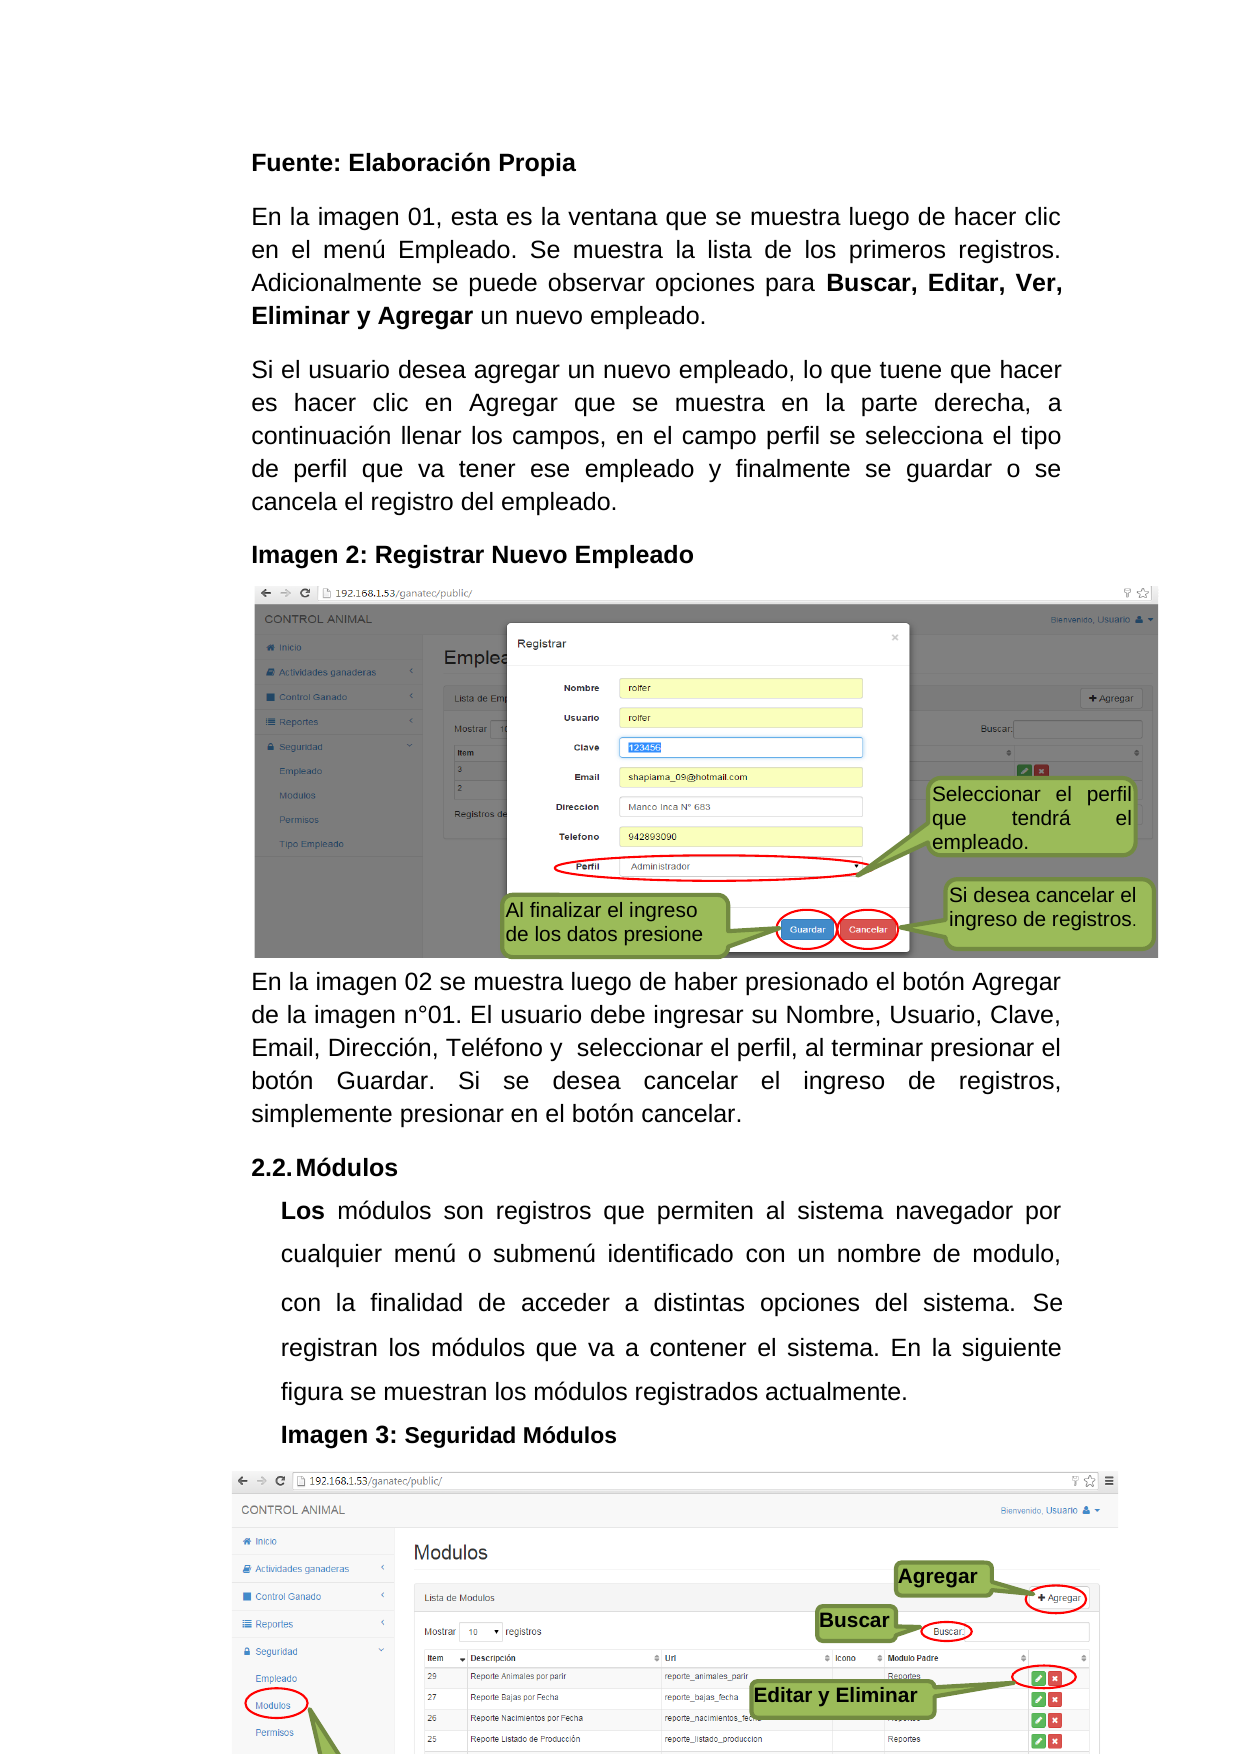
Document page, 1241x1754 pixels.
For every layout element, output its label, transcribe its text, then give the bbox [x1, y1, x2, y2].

picture [778, 911, 835, 947]
picture [247, 1690, 306, 1716]
text Fuente: Elaboración Propia [251, 148, 1063, 176]
text Los módulos son registros que permiten al sistema navegador por cualquier menú o submenú identificado con un nombre de modulo, con la finalidad de acceder a distintas opciones del sistema. Se registran los módulos que va a contener el sistema. En la siguiente figura se muestran los módulos registrados actualmente. [281, 1196, 1063, 1405]
text Imagen 2: Registrar Nuevo Empleado [251, 541, 1063, 569]
picture [254, 586, 1159, 958]
text Imagen 3: Seguridad Módulos [281, 1420, 1063, 1448]
text En la imagen 01, esta es la ventana que se muestra luego de hacer clic en el menú Empleado. Se muestra la lista de los primeros registros. Adicionalmente se puede observar opciones para Buscar, Editar, Ver, Eliminar y Agregar un nuevo empleado. [251, 202, 1063, 329]
list Módulos [251, 1153, 1063, 1182]
picture [231, 1471, 1119, 1754]
picture [839, 911, 897, 947]
text Si el usuario desea agregar un nuevo empleado, lo que tuene que hacer es hacer clic en Agregar que se muestra en la parte derecha, a continuación llenar los campos, en el campo perfil se selecciona el tipo de perfil que va tener ese empleado y finalmente se guardar o se cancela el registro del empleado. [251, 354, 1063, 515]
text En la imagen 02 se muestra luego de haber presionado el botón Agregar de la imagen n°01. El usuario debe ingresar su Nombre, Usuario, Clave, Email, Dirección, Teléfono y seleccionar el perfil, al terminar presionar el botón Guardar. Si se desea cancelar el ingreso de registros, simplemente presionar en el botón cancelar. [251, 967, 1063, 1128]
